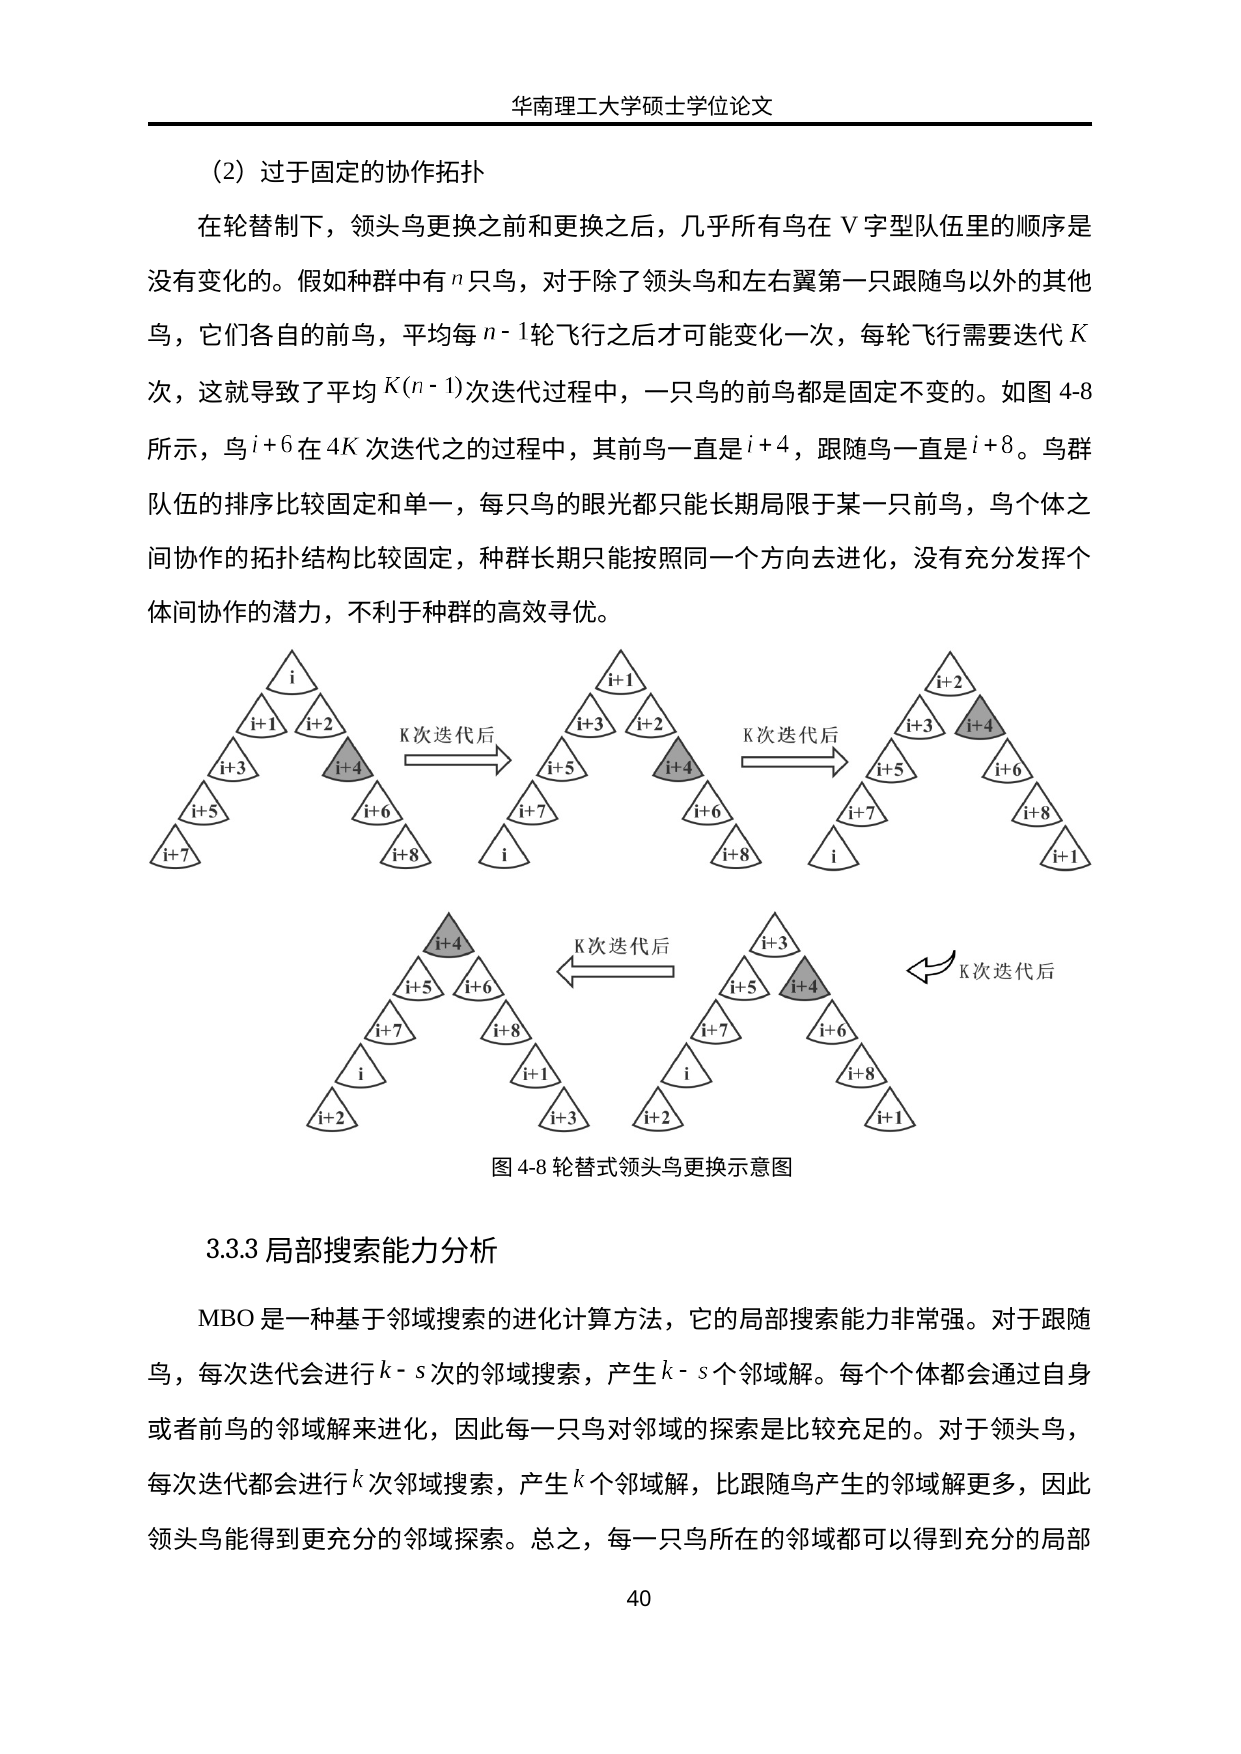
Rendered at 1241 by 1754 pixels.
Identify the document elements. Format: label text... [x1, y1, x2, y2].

text （2）过于固定的协作拓扑 [148, 152, 1092, 188]
subtitle 3.3.3 局部搜索能力分析 [148, 1215, 1092, 1283]
text 在轮替制下，领头鸟更换之前和更换之后，几乎所有鸟在V字型队伍里的顺序是没有变化的。假如种群中有只鸟，对于除了领头鸟和左右翼第一只跟随鸟以外的其他鸟，它们各自的前鸟，平均每轮飞行之后才可能变化一次，每轮飞行需要迭代次，这就导致了平均次迭代过程中，一只鸟的前鸟都是固定不变的。如图4-8所示，鸟在次迭代之的过程中，其前鸟一直是，跟随鸟一直是。鸟群队伍的排序比较固定和单一，每只鸟的眼光都只能长期局限于某一只前鸟，鸟个体之间协作的拓扑结构比较固定，种群长期只能按照同一个方向去进化，没有充分发挥个体间协作的潜力，不利于种群的高效寻优。 [148, 207, 1092, 629]
text 图4-8 轮替式领头鸟更换示意图 [148, 1150, 1092, 1182]
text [148, 1300, 1092, 1556]
picture [147, 647, 1093, 1136]
